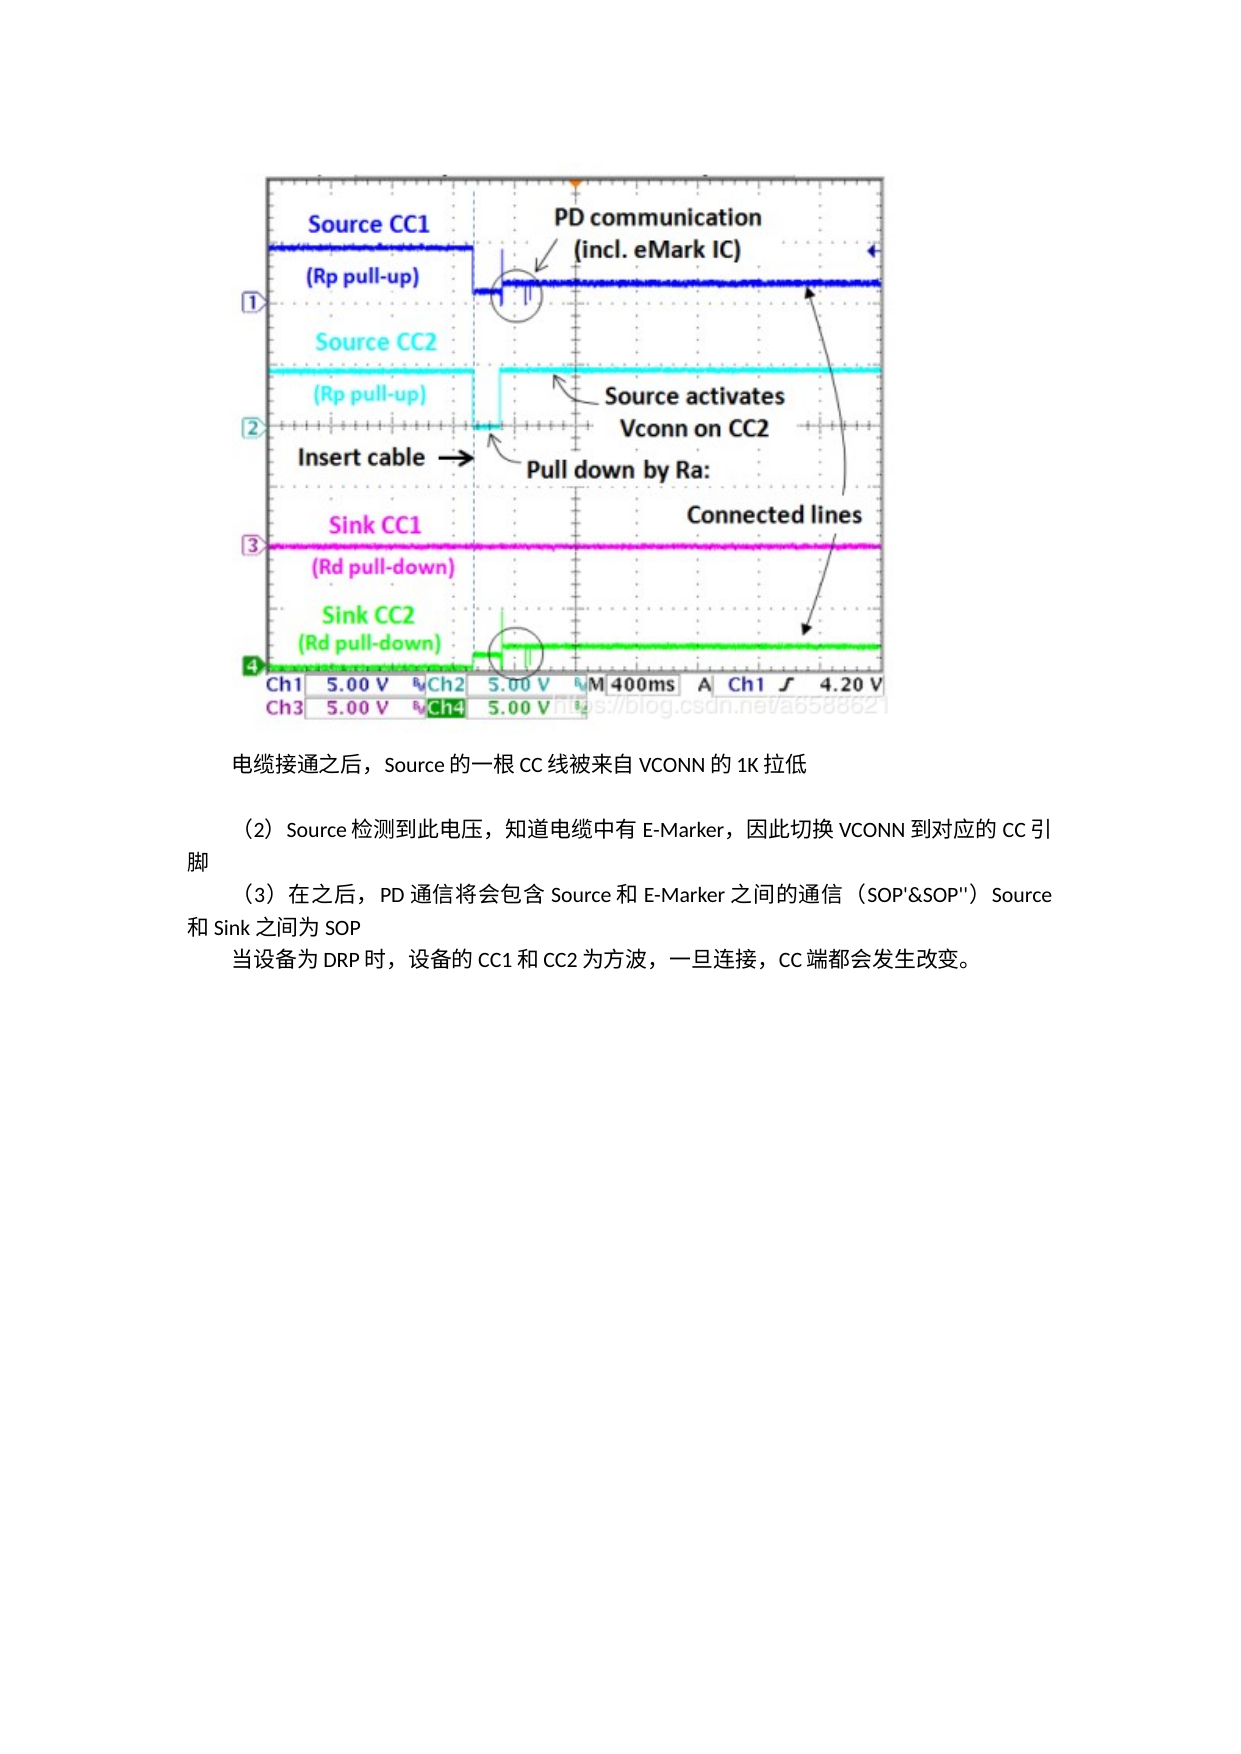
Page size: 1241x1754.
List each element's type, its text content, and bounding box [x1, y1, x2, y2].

text 当设备为DRP时，设备的CC1和CC2为方波，一旦连接，CC端都会发生改变。 [187, 942, 1053, 974]
text （3）在之后，PD通信将会包含Source和E-Marker之间的通信（SOP'&SOP''）Source和Sink之间为SOP [187, 877, 1053, 942]
text （2）Source检测到此电压，知道电缆中有E-Marker，因此切换VCONN到对应的CC引脚 [187, 812, 1053, 877]
picture [231, 162, 902, 734]
text 电缆接通之后，Source的一根CC线被来自VCONN的1K拉低 [187, 747, 1053, 779]
